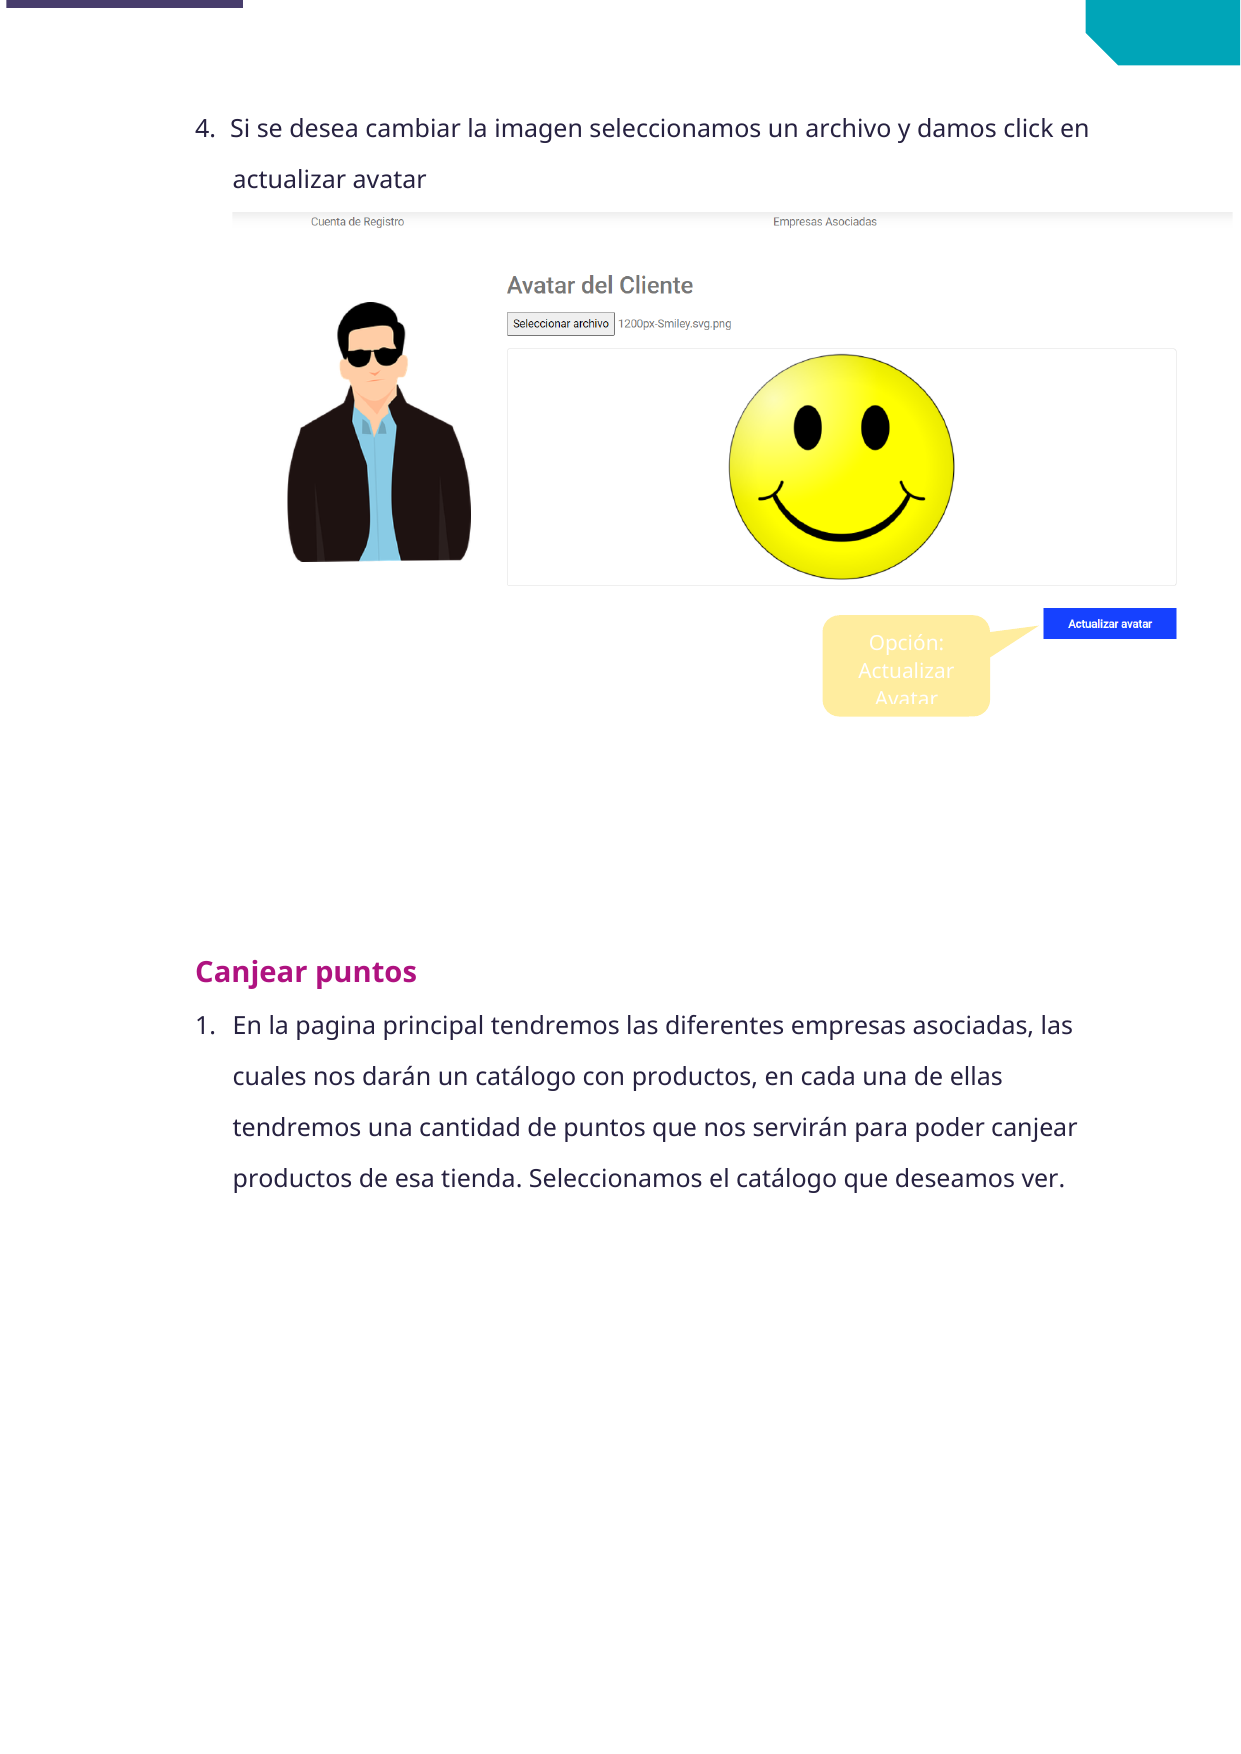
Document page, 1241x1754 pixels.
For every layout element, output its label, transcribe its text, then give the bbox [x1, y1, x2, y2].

subtitle Canjear puntos [195, 952, 1117, 991]
picture [232, 212, 1233, 680]
list En la pagina principal tendremos las diferentes empresas asociadas, las cuales nos darán un catálogo con productos, en cada una de ellas tendremos una cantidad de puntos que nos servirán para poder canjear productos de esa tienda. Seleccionamos el catálogo que deseamos ver. [195, 1008, 1120, 1195]
list Si se desea cambiar la imagen seleccionamos un archivo y damos click en actualizar avatar [195, 110, 1120, 196]
